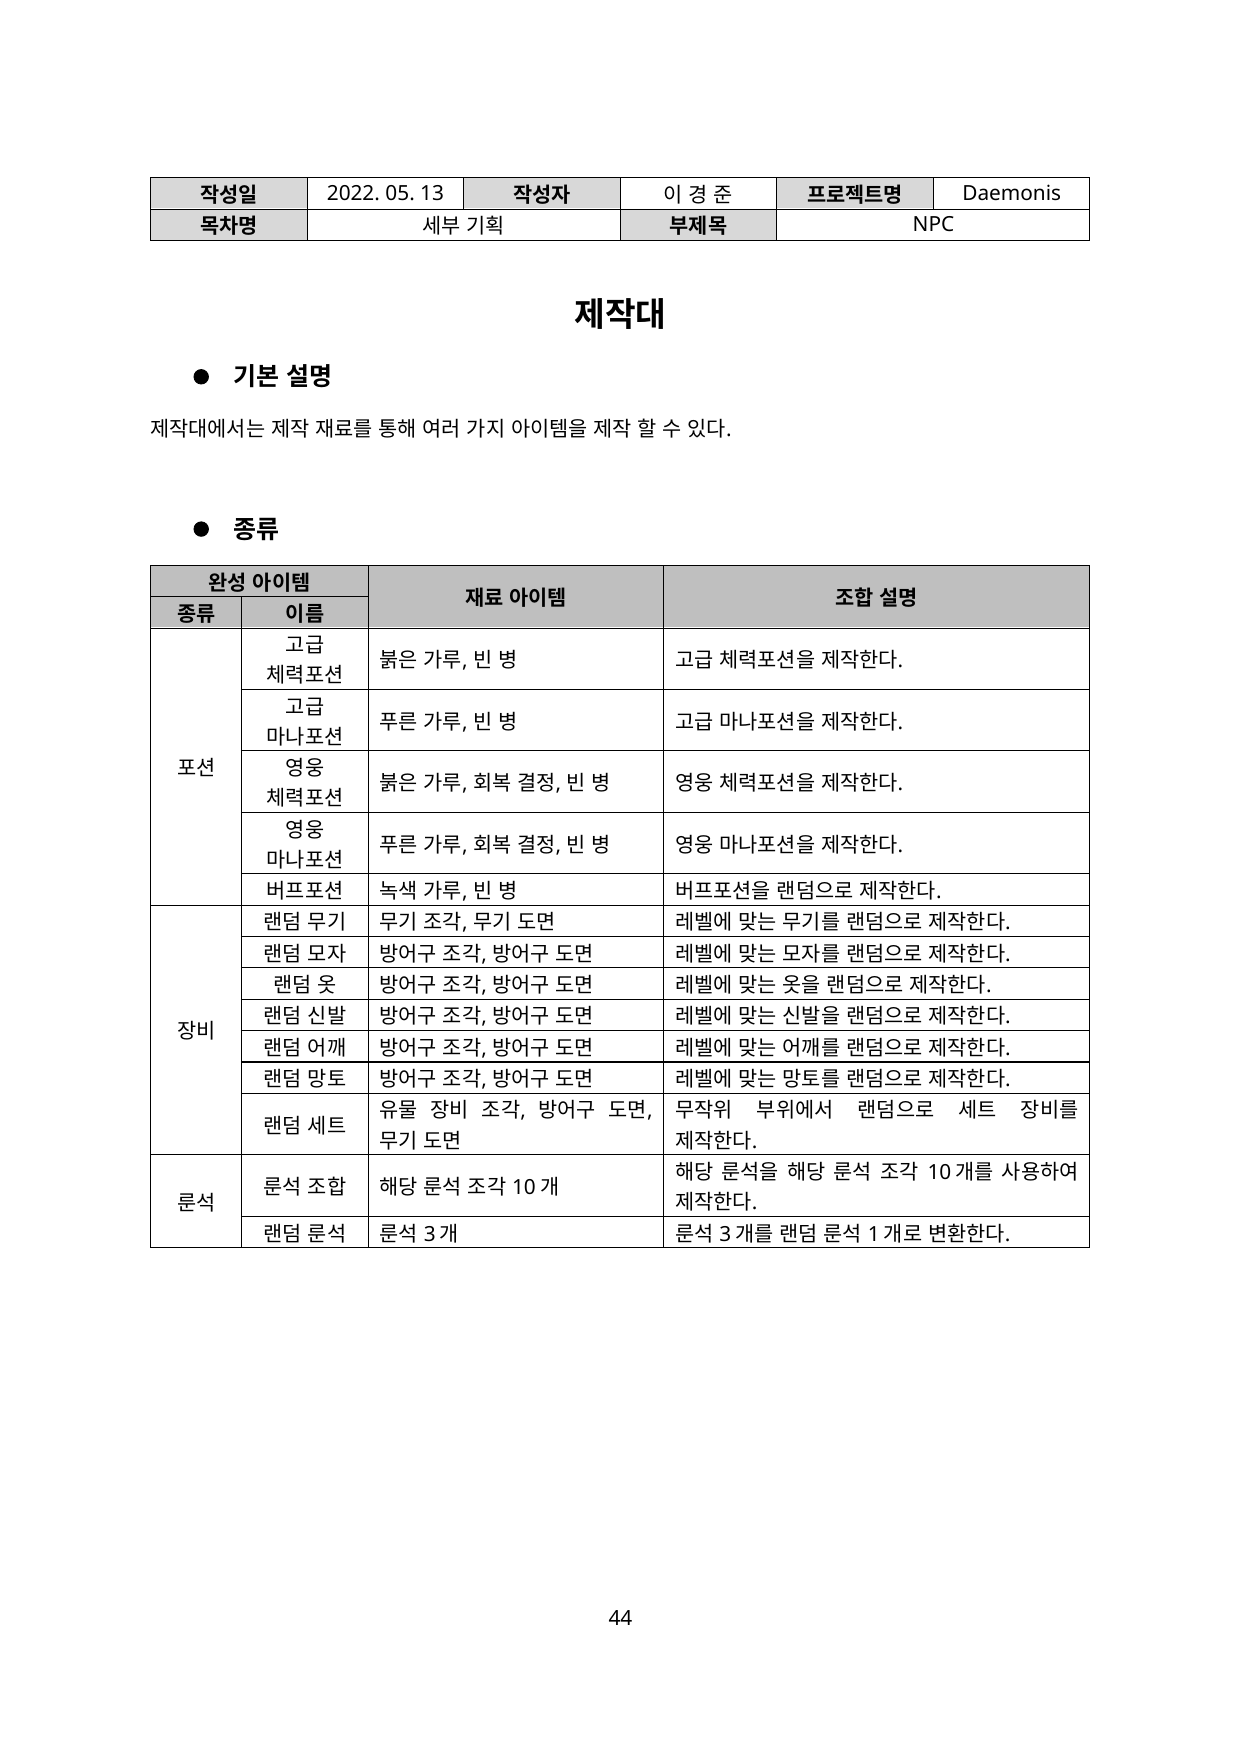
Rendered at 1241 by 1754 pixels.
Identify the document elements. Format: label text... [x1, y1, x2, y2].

table_cell 영웅 체력포션을 제작한다. [664, 751, 1089, 812]
table_cell 랜덤 신발 [242, 1000, 368, 1030]
table_cell 레벨에 맞는 모자를 랜덤으로 제작한다. [664, 937, 1089, 967]
table_header 프로젝트명 [777, 178, 933, 208]
table_cell 녹색 가루, 빈 병 [369, 874, 663, 904]
table_cell 랜덤 어깨 [242, 1031, 368, 1061]
table_cell 이름 [242, 597, 368, 627]
table_header 재료 아이템 [369, 566, 663, 627]
table_cell 영웅 체력포션 [242, 751, 368, 812]
list 종류 [192, 509, 1090, 545]
table_cell 랜덤 세트 [242, 1094, 368, 1154]
table_cell 해당 룬석 조각 10개 [369, 1155, 663, 1216]
table_cell 붉은 가루, 회복 결정, 빈 병 [369, 751, 663, 812]
table_cell 유물 장비 조각, 방어구 도면, 무기 도면 [369, 1094, 663, 1154]
list 기본 설명 [192, 357, 1090, 393]
table_cell 방어구 조각, 방어구 도면 [369, 937, 663, 967]
table_header Daemonis [934, 178, 1089, 208]
table_cell 룬석 [151, 1155, 241, 1247]
text 제작대 [150, 288, 1090, 336]
table_header 작성일 [151, 178, 307, 208]
table_header 조합 설명 [664, 566, 1089, 627]
table_cell 랜덤 룬석 [242, 1217, 368, 1247]
text 제작대에서는 제작 재료를 통해 여러 가지 아이템을 제작 할 수 있다. [150, 412, 1090, 443]
table_header 이 경 준 [621, 178, 776, 208]
table_cell NPC [777, 210, 1089, 240]
table_cell 부제목 [621, 210, 776, 240]
table_cell 무기 조각, 무기 도면 [369, 906, 663, 936]
table_cell 랜덤 망토 [242, 1063, 368, 1093]
table_cell 푸른 가루, 빈 병 [369, 690, 663, 750]
table_cell 버프포션 [242, 874, 368, 904]
table_header 작성자 [464, 178, 620, 208]
table_cell 랜덤 모자 [242, 937, 368, 967]
table_cell 고급 체력포션을 제작한다. [664, 629, 1089, 689]
table_cell 영웅 마나포션을 제작한다. [664, 813, 1089, 873]
table_cell 룬석 3개 [369, 1217, 663, 1247]
table_cell 종류 [151, 597, 241, 627]
table_cell 목차명 [151, 210, 307, 240]
table_header 완성 아이템 [151, 566, 368, 596]
table_cell 무작위 부위에서 랜덤으로 세트 장비를 제작한다. [664, 1094, 1089, 1154]
table_cell 포션 [151, 629, 241, 904]
table_cell 레벨에 맞는 신발을 랜덤으로 제작한다. [664, 1000, 1089, 1030]
table_cell 고급 체력포션 [242, 629, 368, 689]
table_cell 레벨에 맞는 어깨를 랜덤으로 제작한다. [664, 1031, 1089, 1061]
table_cell 고급 마나포션 [242, 690, 368, 750]
table_cell 랜덤 옷 [242, 968, 368, 999]
table_cell 장비 [151, 906, 241, 1154]
table_cell 방어구 조각, 방어구 도면 [369, 968, 663, 999]
table_cell 고급 마나포션을 제작한다. [664, 690, 1089, 750]
table_cell 방어구 조각, 방어구 도면 [369, 1031, 663, 1061]
table_cell 룬석 3개를 랜덤 룬석 1개로 변환한다. [664, 1217, 1089, 1247]
table_cell 룬석 조합 [242, 1155, 368, 1216]
table_cell 해당 룬석을 해당 룬석 조각 10개를 사용하여 제작한다. [664, 1155, 1089, 1216]
table_header 2022. 05. 13 [308, 178, 463, 208]
table_cell 붉은 가루, 빈 병 [369, 629, 663, 689]
table_cell 레벨에 맞는 망토를 랜덤으로 제작한다. [664, 1063, 1089, 1093]
table_cell 영웅 마나포션 [242, 813, 368, 873]
table_cell 방어구 조각, 방어구 도면 [369, 1000, 663, 1030]
table_cell 푸른 가루, 회복 결정, 빈 병 [369, 813, 663, 873]
table_cell 레벨에 맞는 무기를 랜덤으로 제작한다. [664, 906, 1089, 936]
table_cell 방어구 조각, 방어구 도면 [369, 1063, 663, 1093]
table_cell 레벨에 맞는 옷을 랜덤으로 제작한다. [664, 968, 1089, 999]
table_cell 랜덤 무기 [242, 906, 368, 936]
table_cell 버프포션을 랜덤으로 제작한다. [664, 874, 1089, 904]
table_cell 세부 기획 [308, 210, 620, 240]
